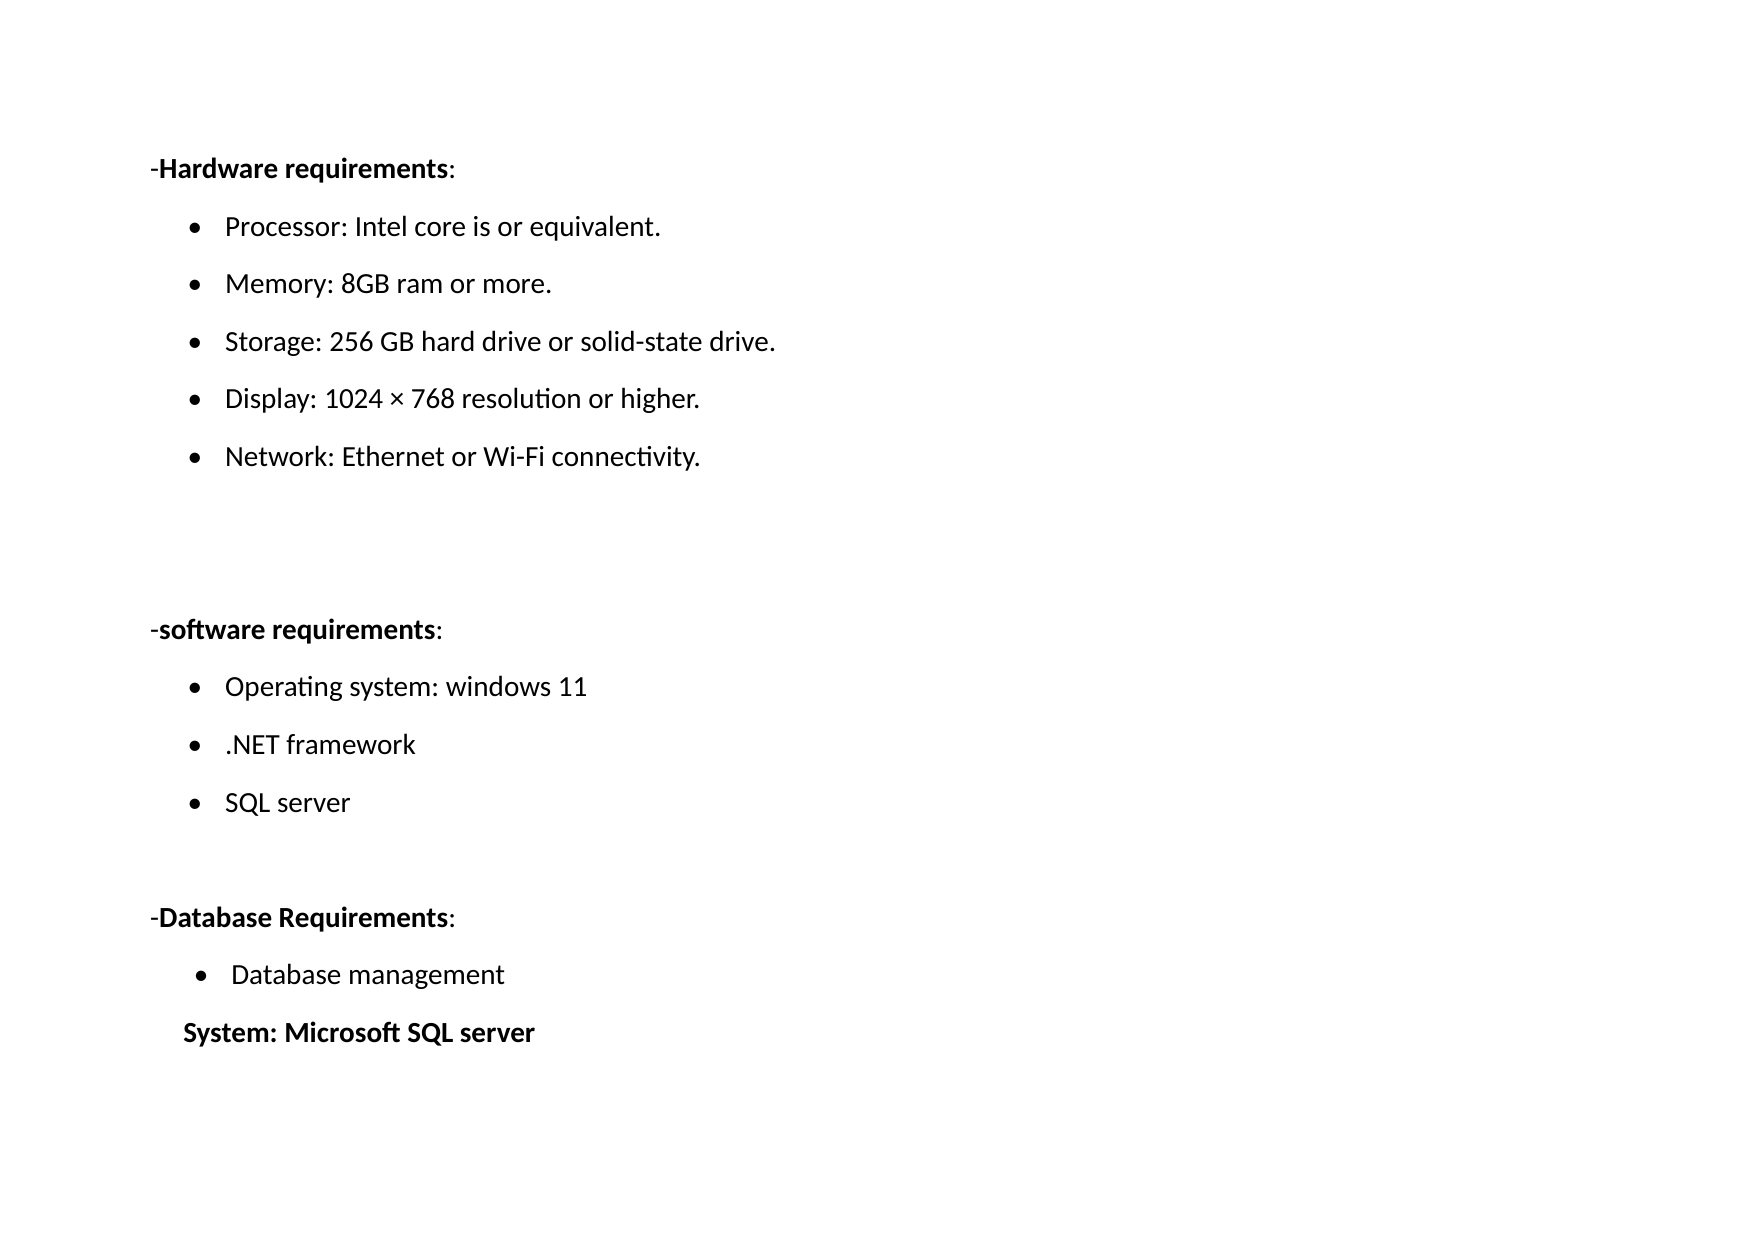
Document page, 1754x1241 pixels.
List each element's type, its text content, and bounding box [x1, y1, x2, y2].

list SQL server [187, 784, 1604, 819]
text System: Microsoft SQL server [150, 1014, 1604, 1050]
list Storage: 256 GB hard drive or solid-state drive. [187, 323, 1604, 358]
list Database management [193, 956, 1604, 992]
text -Hardware requirements: [150, 150, 1604, 186]
list Network: Ethernet or Wi-Fi connectivity. [187, 438, 1604, 474]
list .NET framework [187, 726, 1604, 762]
list Display: 1024 × 768 resolution or higher. [187, 380, 1604, 416]
list Processor: Intel core is or equivalent. [187, 208, 1604, 243]
text -Database Requirements: [150, 899, 1604, 934]
list Operating system: windows 11 [187, 668, 1604, 704]
text -software requirements: [150, 611, 1604, 646]
list Memory: 8GB ram or more. [187, 265, 1604, 301]
